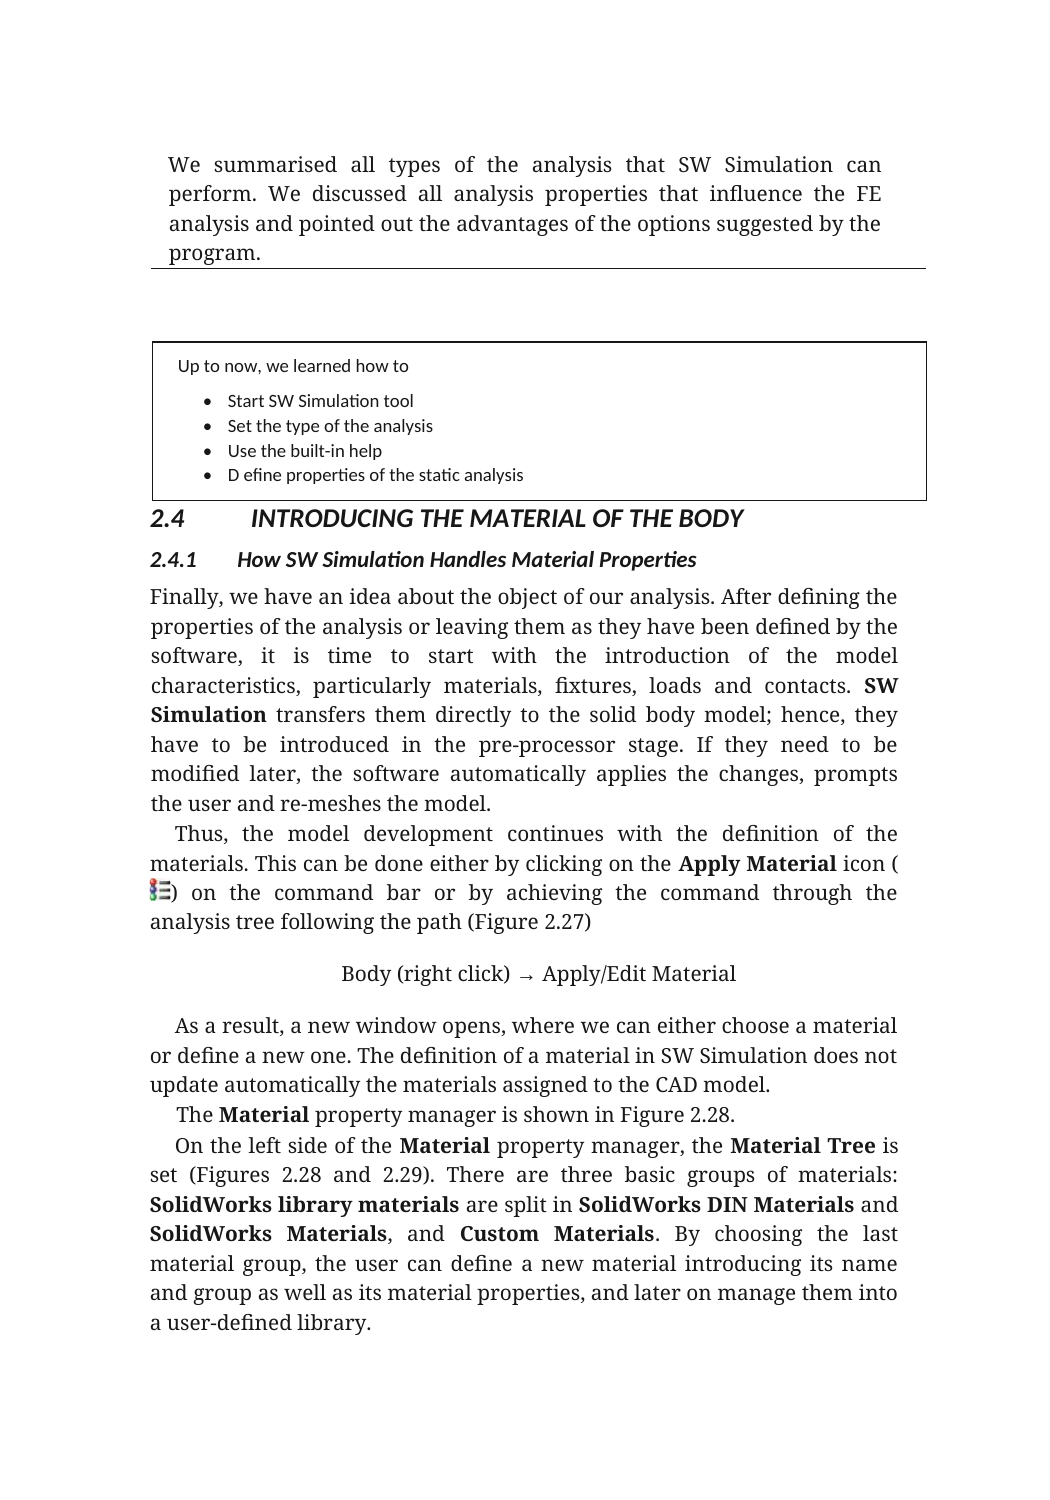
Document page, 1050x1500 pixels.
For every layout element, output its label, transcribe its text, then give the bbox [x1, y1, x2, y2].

text As a result, a new window opens, where we can either choose a material or define a new one. The definition of a material in SW Simulation does not update automatically the materials assigned to the CAD model. [149, 1011, 898, 1099]
text On the left side of the Material property manager, the Material Tree is set (Figures 2.28 and 2.29). There are three basic groups of materials: SolidWorks library materials are split in SolidWorks DIN Materials and SolidWorks Materials, and Custom Materials. By choosing the last material group, the user can define a new material introducing its name and group as well as its material properties, and later on manage them into a user-defined library. [149, 1131, 898, 1336]
text Body (right click) → Apply/Edit Material [149, 959, 900, 988]
text Thus, the model development continues with the definition of the materials. This can be done either by clicking on the Apply Material icon () on the command bar or by achieving the command through the analysis tree following the path (Figure 2.27) [149, 819, 898, 936]
text The Material property manager is shown in Figure 2.28. [176, 1101, 898, 1129]
picture [149, 878, 171, 901]
subtitle 2.4 INTRODUCING THE MATERIAL OF THE BODY [149, 501, 900, 534]
subtitle 2.4.1 How SW Simulation Handles Material Properties [149, 545, 900, 573]
text We summarised all types of the analysis that SW Simulation can perform. We discussed all analysis properties that influence the FE analysis and pointed out the advantages of the options suggested by the program. [168, 150, 882, 267]
text Finally, we have an idea about the object of our analysis. After defining the properties of the analysis or leaving them as they have been defined by the software, it is time to start with the introduction of the model characteristics, particularly materials, fixtures, loads and contacts. SW Simulation transfers them directly to the solid body model; hence, they have to be introduced in the pre-processor stage. If they need to be modified later, the software automatically applies the changes, prompts the user and re-meshes the model. [149, 582, 898, 817]
table_header Up to now, we learned how to Start SW Simulation tool Set the type of the analysis Use the built-in help D efine properties of the static analysis [153, 343, 926, 500]
